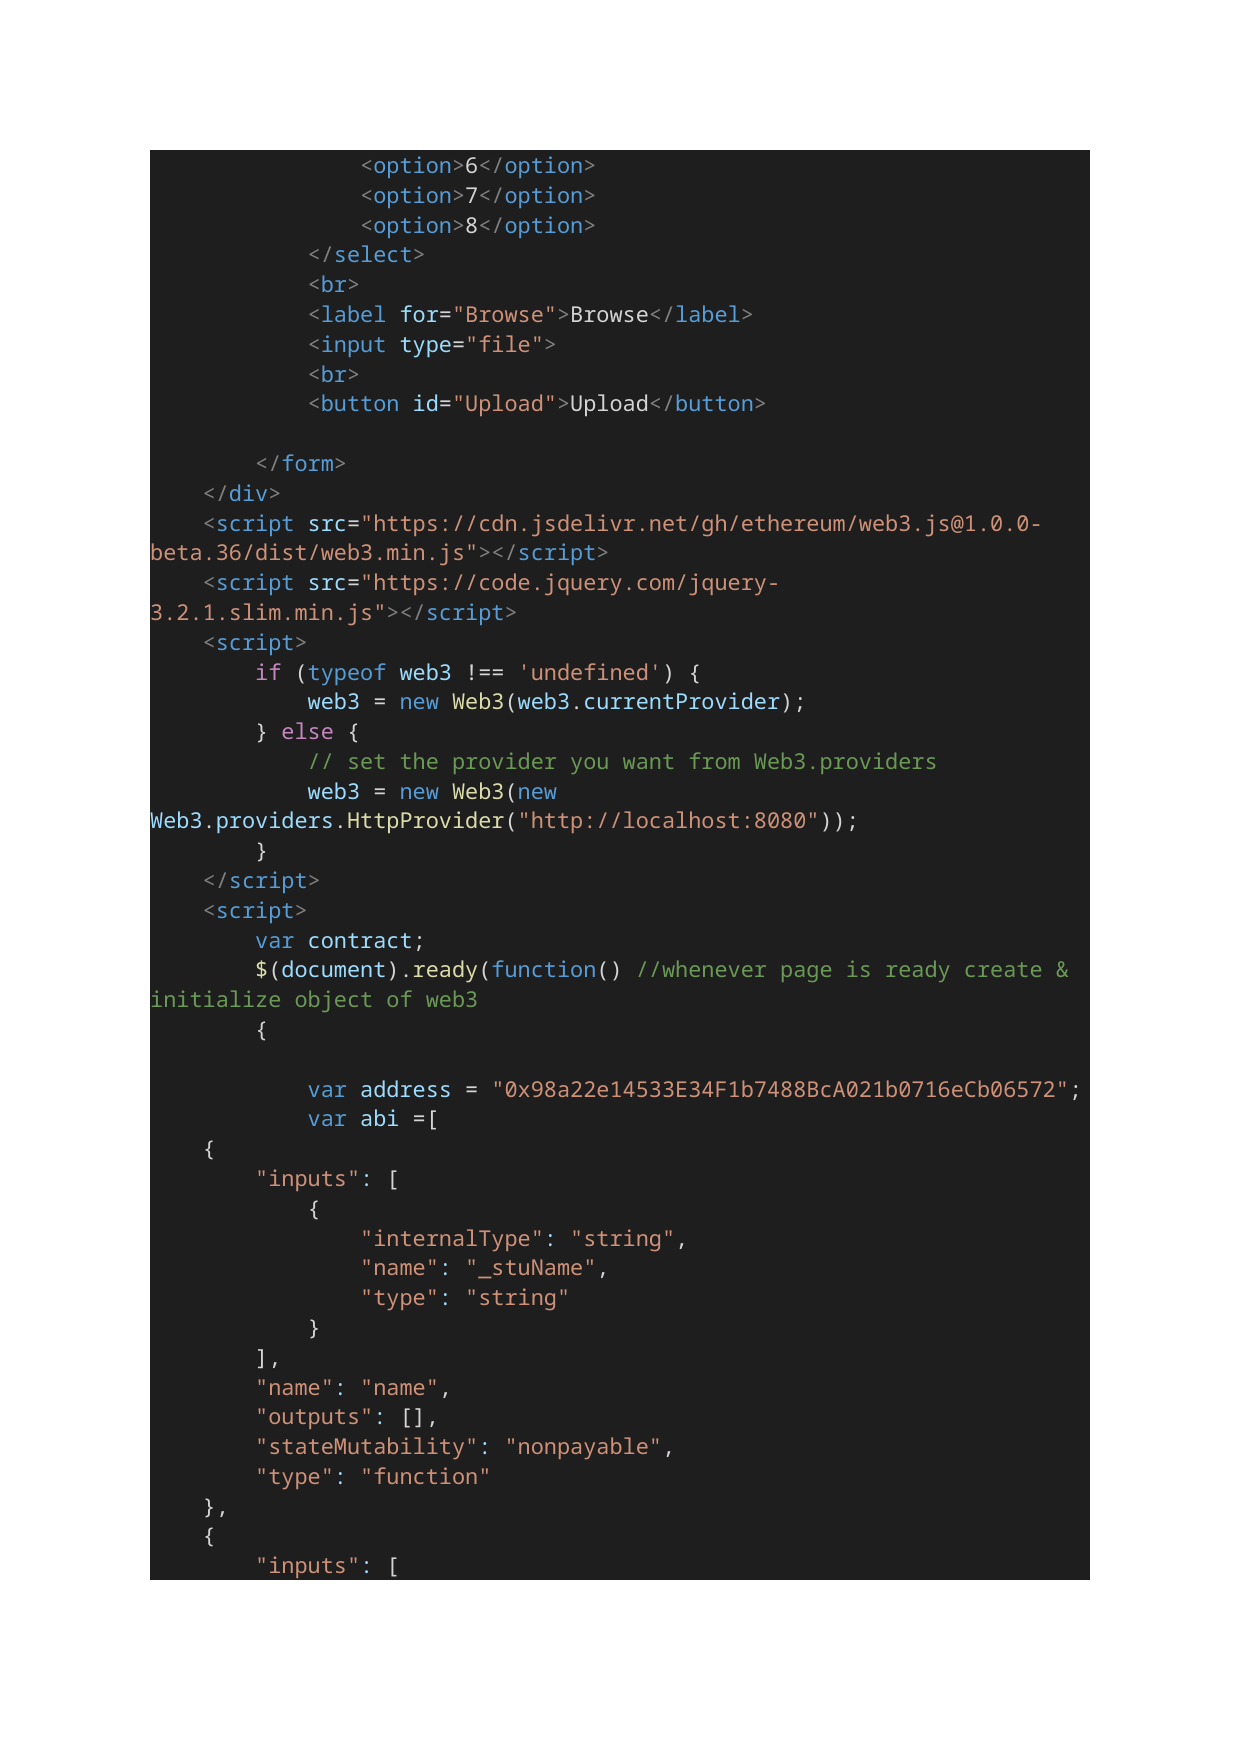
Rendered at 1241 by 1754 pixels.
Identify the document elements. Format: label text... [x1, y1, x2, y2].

text <label for="Browse">Browse</label> [150, 299, 1090, 329]
text "internalType": "string", [150, 1222, 1090, 1252]
text <br> [150, 358, 1090, 388]
text </div> [150, 478, 1090, 507]
text var address = "0x98a22e14533E34F1b7488BcA021b0716eCb06572"; [150, 1073, 1090, 1103]
text web3 = new Web3(new Web3.providers.HttpProvider("http://localhost:8080")); [150, 776, 1090, 835]
text web3 = new Web3(web3.currentProvider); [150, 686, 1090, 716]
text <option>7</option> [150, 180, 1090, 209]
text <option>8</option> [150, 209, 1090, 239]
text </select> [150, 239, 1090, 269]
text }, [150, 1491, 1090, 1520]
text "inputs": [ [150, 1163, 1090, 1193]
text var contract; [150, 924, 1090, 954]
text <script> [150, 627, 1090, 656]
text <br> [150, 269, 1090, 299]
text "inputs": [ [150, 1550, 1090, 1580]
text <input type="file"> [150, 329, 1090, 358]
text { [150, 1520, 1090, 1550]
text <script src="https://cdn.jsdelivr.net/gh/ethereum/web3.js@1.0.0-beta.36/dist/web3.min.js"></script> [150, 507, 1090, 567]
text <script src="https://code.jquery.com/jquery-3.2.1.slim.min.js"></script> [150, 567, 1090, 627]
text "type": "function" [150, 1461, 1090, 1491]
text "stateMutability": "nonpayable", [150, 1431, 1090, 1461]
text } [150, 1312, 1090, 1342]
text { [150, 1193, 1090, 1222]
text <script> [150, 895, 1090, 924]
text { [150, 1133, 1090, 1163]
text // set the provider you want from Web3.providers [150, 746, 1090, 776]
text } else { [150, 716, 1090, 746]
text </form> [150, 448, 1090, 478]
text <button id="Upload">Upload</button> [150, 388, 1090, 418]
text } [150, 835, 1090, 865]
text var abi =[ [150, 1103, 1090, 1133]
text if (typeof web3 !== 'undefined') { [150, 656, 1090, 686]
text </script> [150, 865, 1090, 895]
text ], [150, 1342, 1090, 1371]
text $(document).ready(function() //whenever page is ready create & initialize object of web3 [150, 954, 1090, 1014]
text <option>6</option> [150, 150, 1090, 180]
text "name": "_stuName", [150, 1252, 1090, 1282]
text { [150, 1014, 1090, 1044]
text "name": "name", [150, 1371, 1090, 1401]
text "type": "string" [150, 1282, 1090, 1312]
text "outputs": [], [150, 1401, 1090, 1431]
